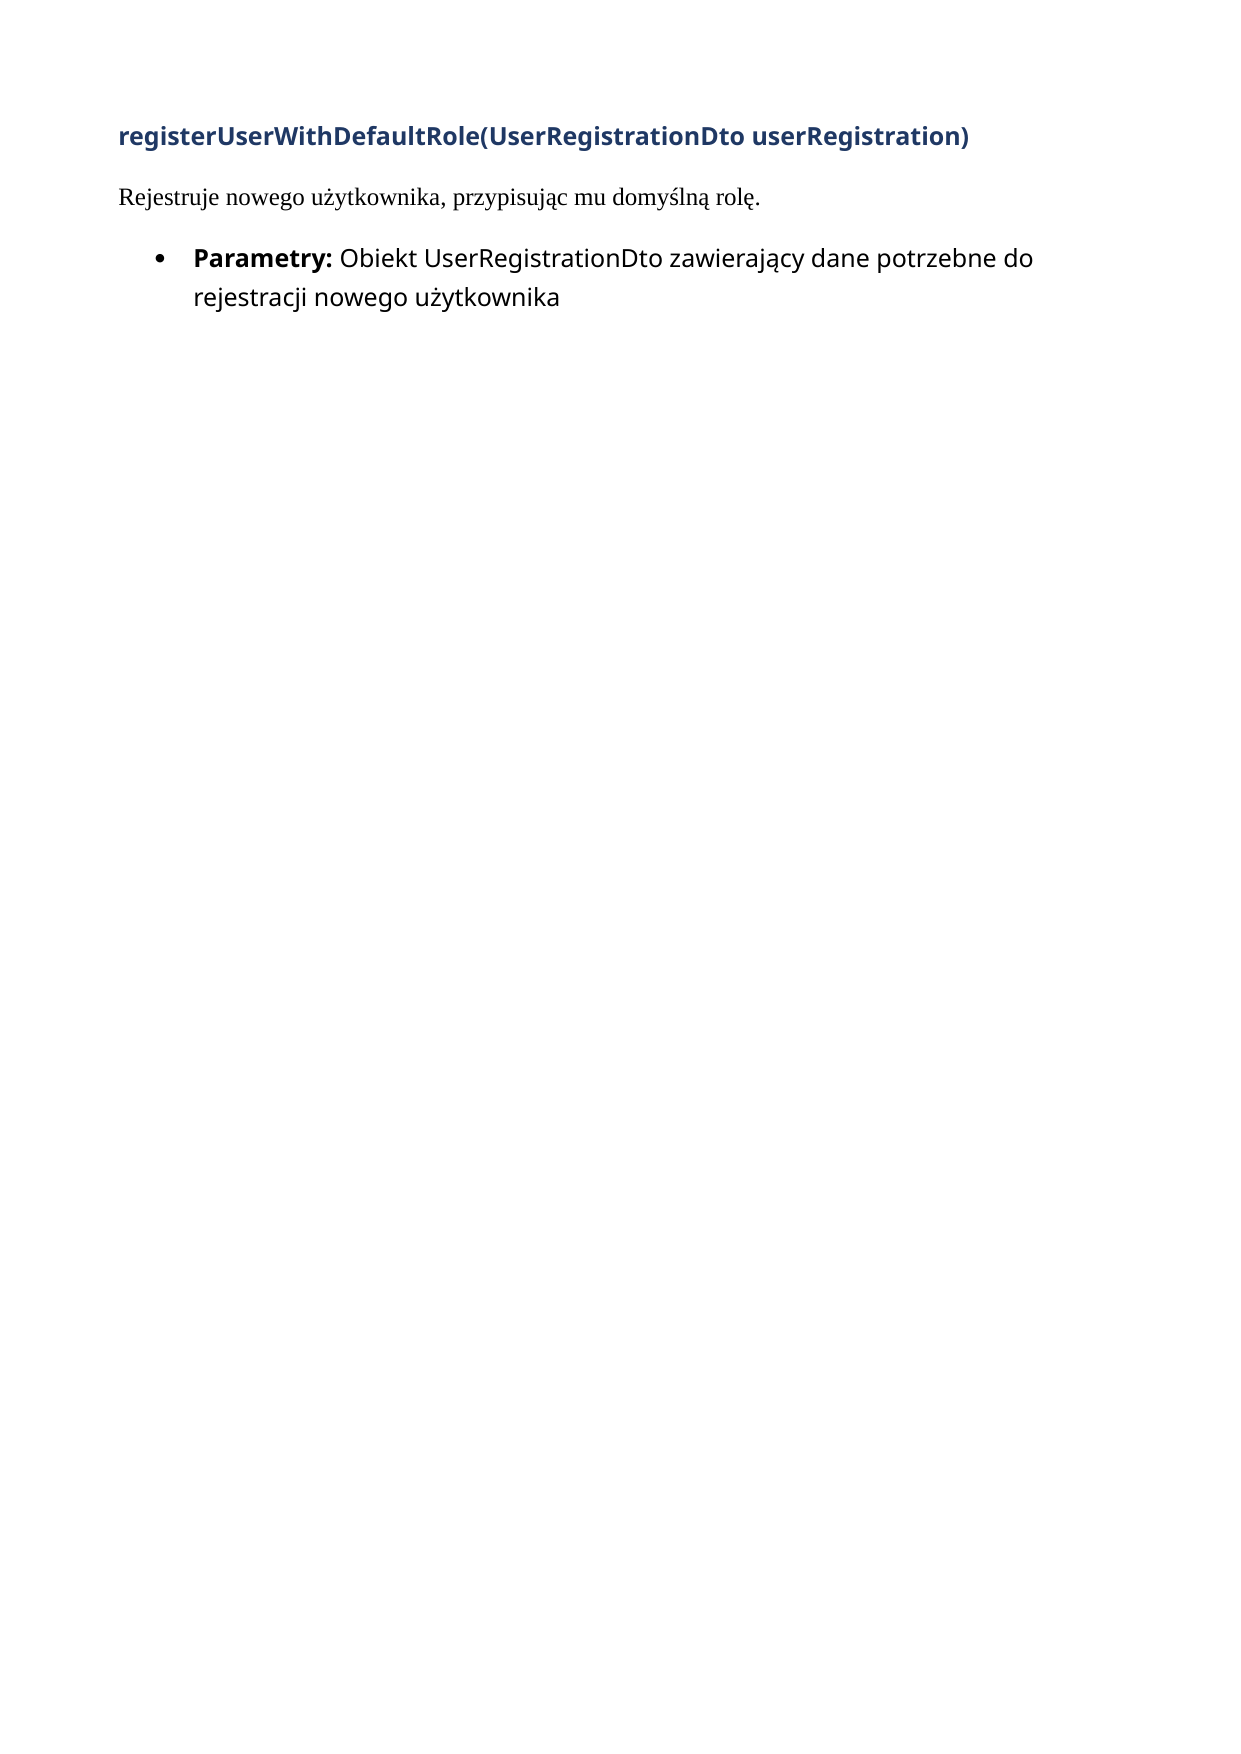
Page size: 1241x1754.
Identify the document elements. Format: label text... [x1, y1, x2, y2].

list Parametry: Obiekt UserRegistrationDto zawierający dane potrzebne do rejestracji nowego użytkownika [156, 240, 1122, 313]
text Rejestruje nowego użytkownika, przypisując mu domyślną rolę. [118, 182, 1122, 211]
text registerUserWithDefaultRole(UserRegistrationDto userRegistration) [118, 118, 1122, 152]
